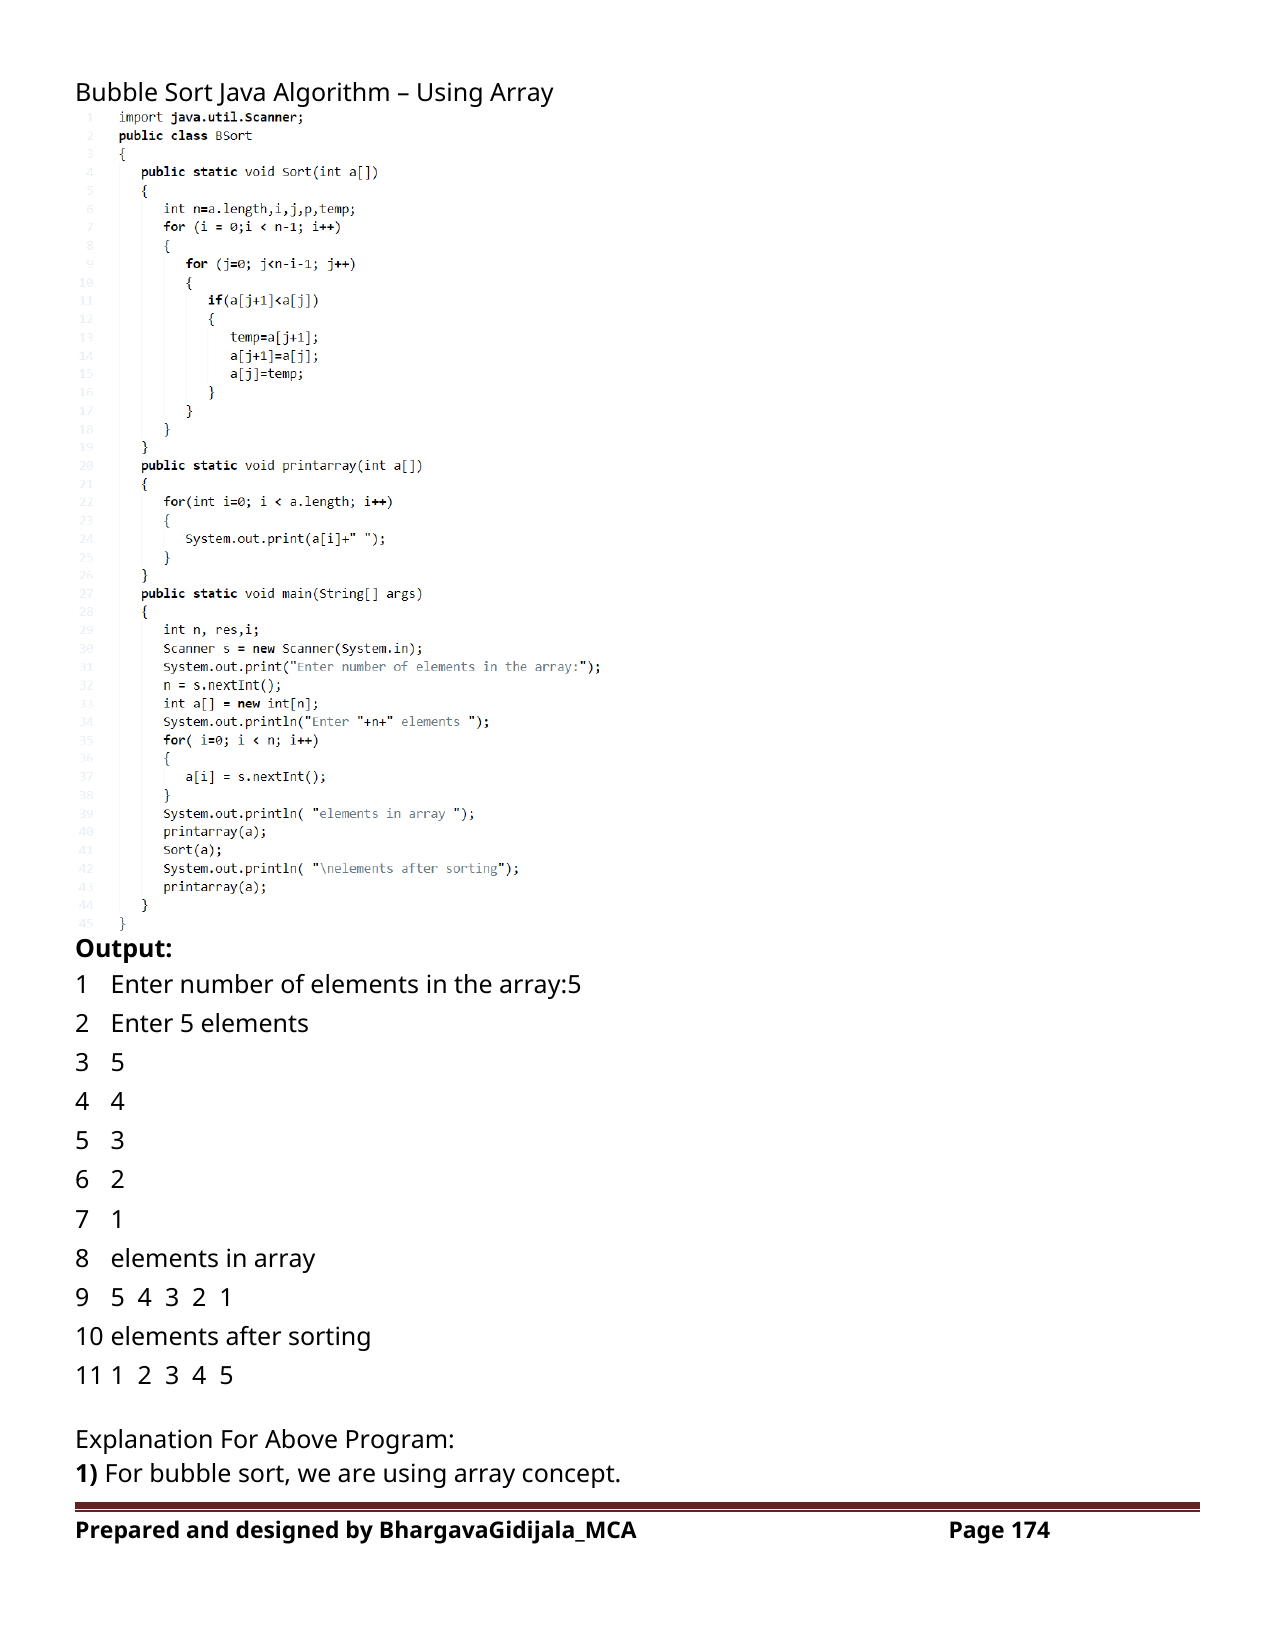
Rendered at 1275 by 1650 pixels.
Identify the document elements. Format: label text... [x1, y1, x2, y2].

text Output: [75, 931, 1200, 965]
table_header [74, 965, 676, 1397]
subtitle Explanation For Above Program: [75, 1421, 1200, 1455]
picture [75, 109, 599, 931]
text 1) For bubble sort, we are using array concept. [75, 1455, 1200, 1489]
subtitle Bubble Sort Java Algorithm – Using Array [75, 75, 1200, 109]
